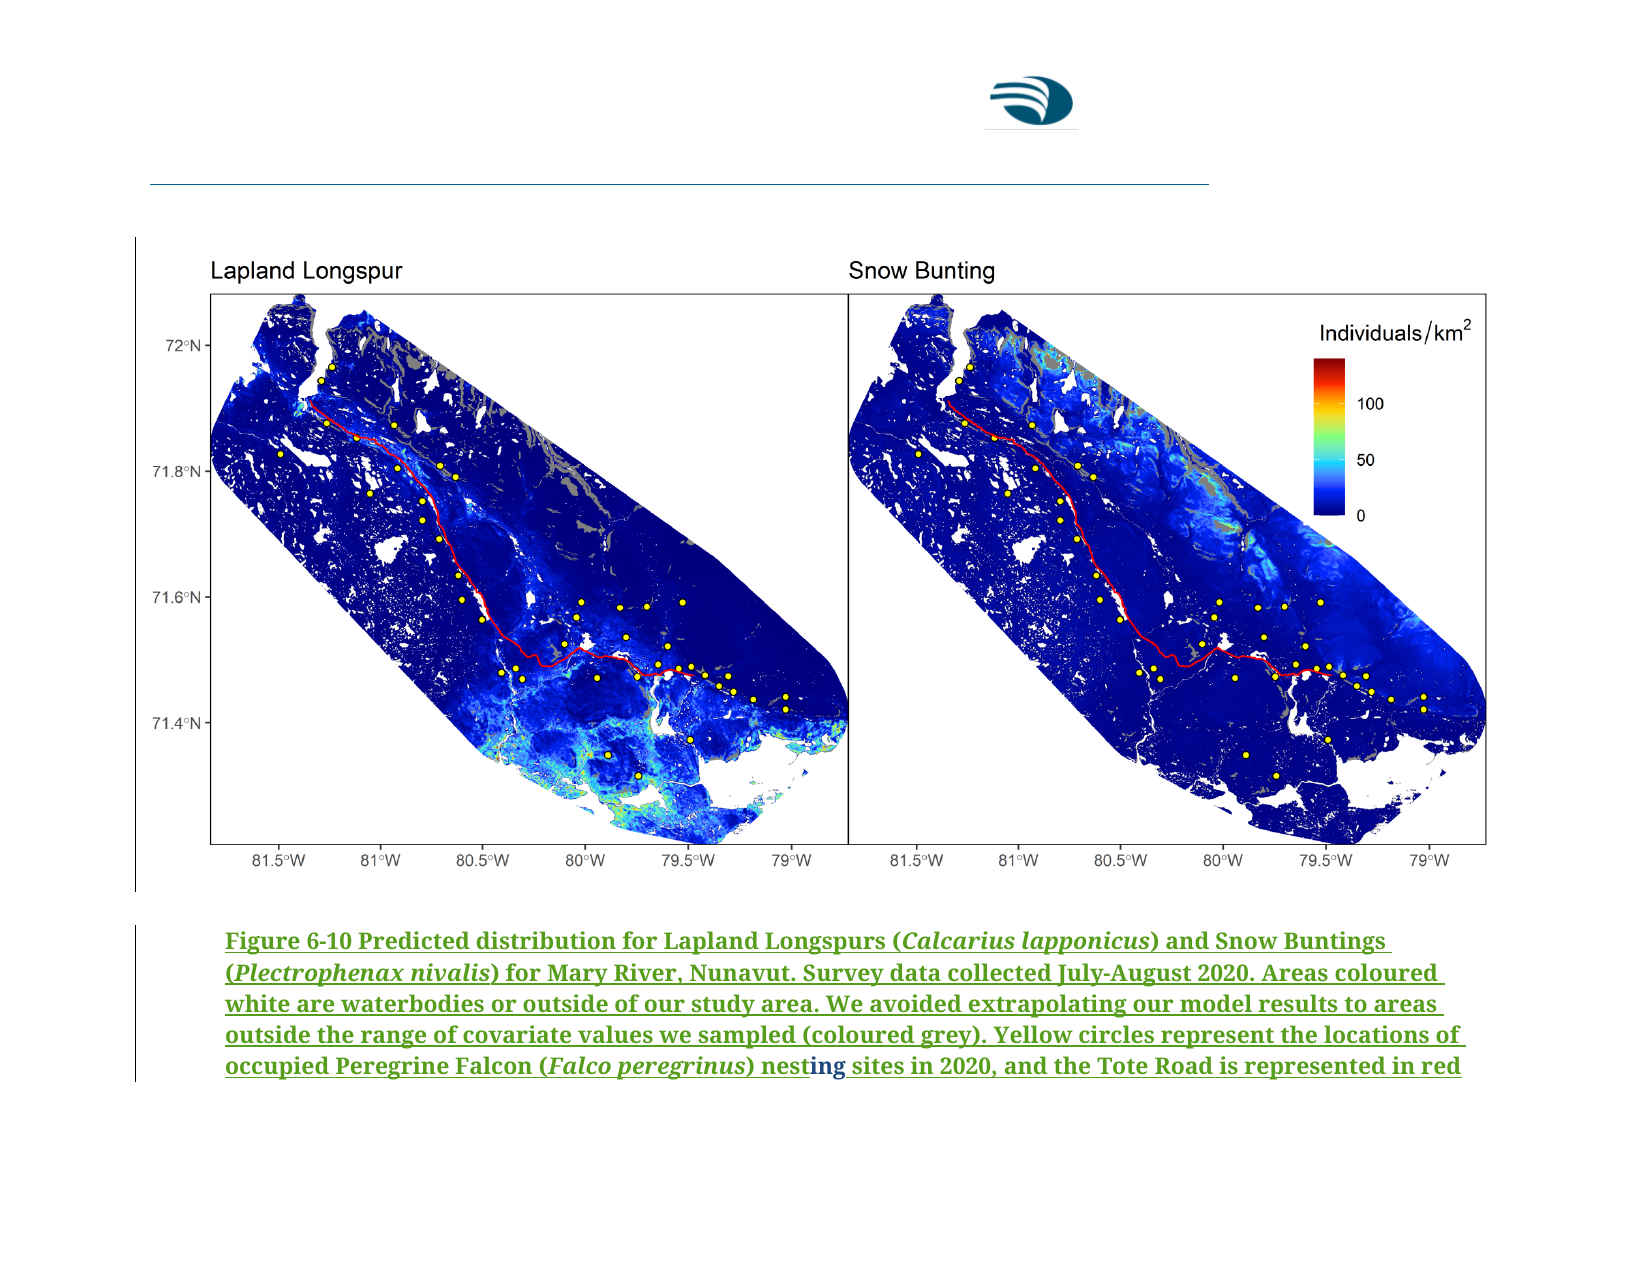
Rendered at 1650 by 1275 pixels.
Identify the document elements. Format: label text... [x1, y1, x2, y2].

list ing [225, 925, 1500, 1082]
picture [984, 73, 1079, 130]
picture [150, 237, 1488, 892]
